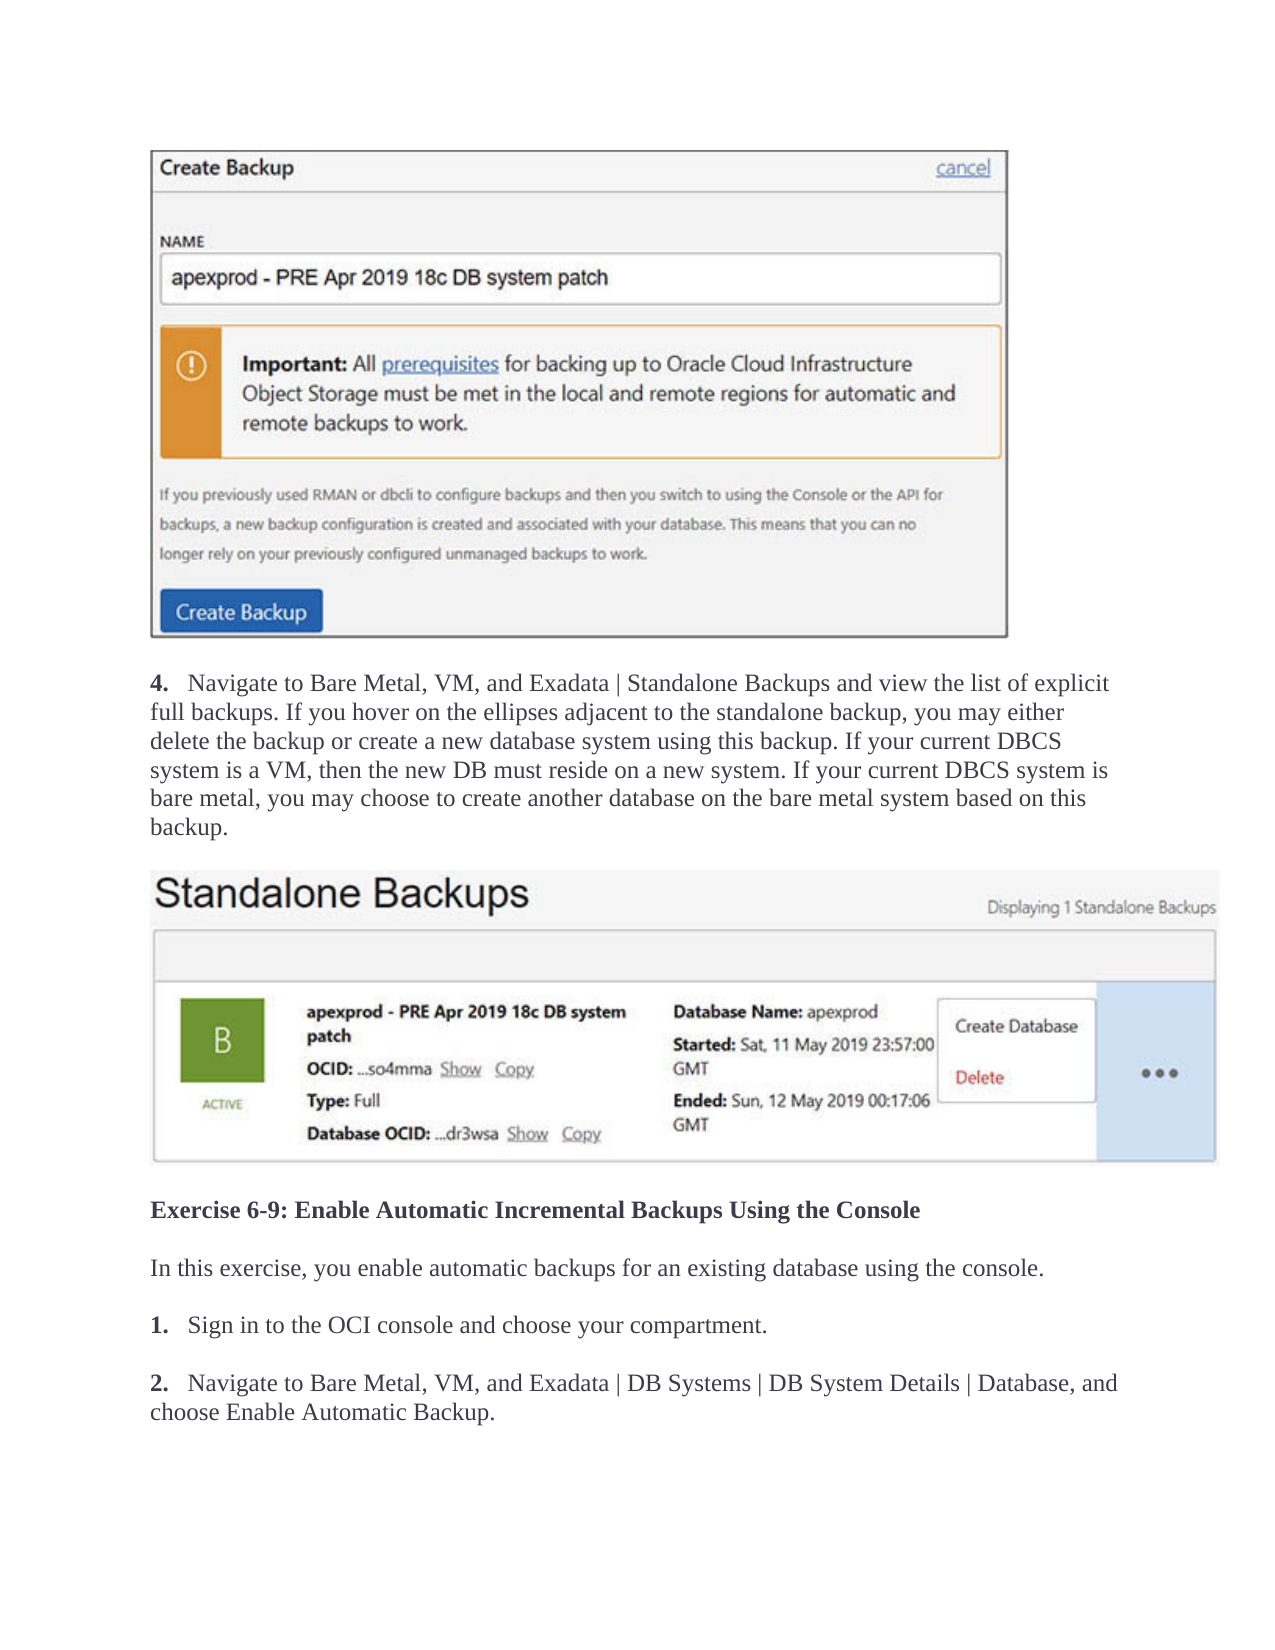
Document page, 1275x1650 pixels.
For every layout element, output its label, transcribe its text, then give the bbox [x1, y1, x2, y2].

text In this exercise, you enable automatic backups for an existing database using the console. [150, 1253, 1125, 1281]
picture [150, 870, 1220, 1166]
text Exercise 6-9: Enable Automatic Incremental Backups Using the Console [150, 1195, 1125, 1223]
text 1. Sign in to the OCI console and choose your compartment. [150, 1311, 1125, 1339]
text 2. Navigate to Bare Metal, VM, and Exadata | DB Systems | DB System Details | Database, and choose Enable Automatic Backup. [150, 1368, 1125, 1426]
picture [150, 150, 1010, 640]
text 4. Navigate to Bare Metal, VM, and Exadata | Standalone Backups and view the list of explicit full backups. If you hover on the ellipses adjacent to the standalone backup, you may either delete the backup or create a new database system using this backup. If your current DBCS system is a VM, then the new DB must reside on a new system. If your current DBCS system is bare metal, you may choose to create another database on the bare metal system based on this backup. [150, 668, 1125, 841]
